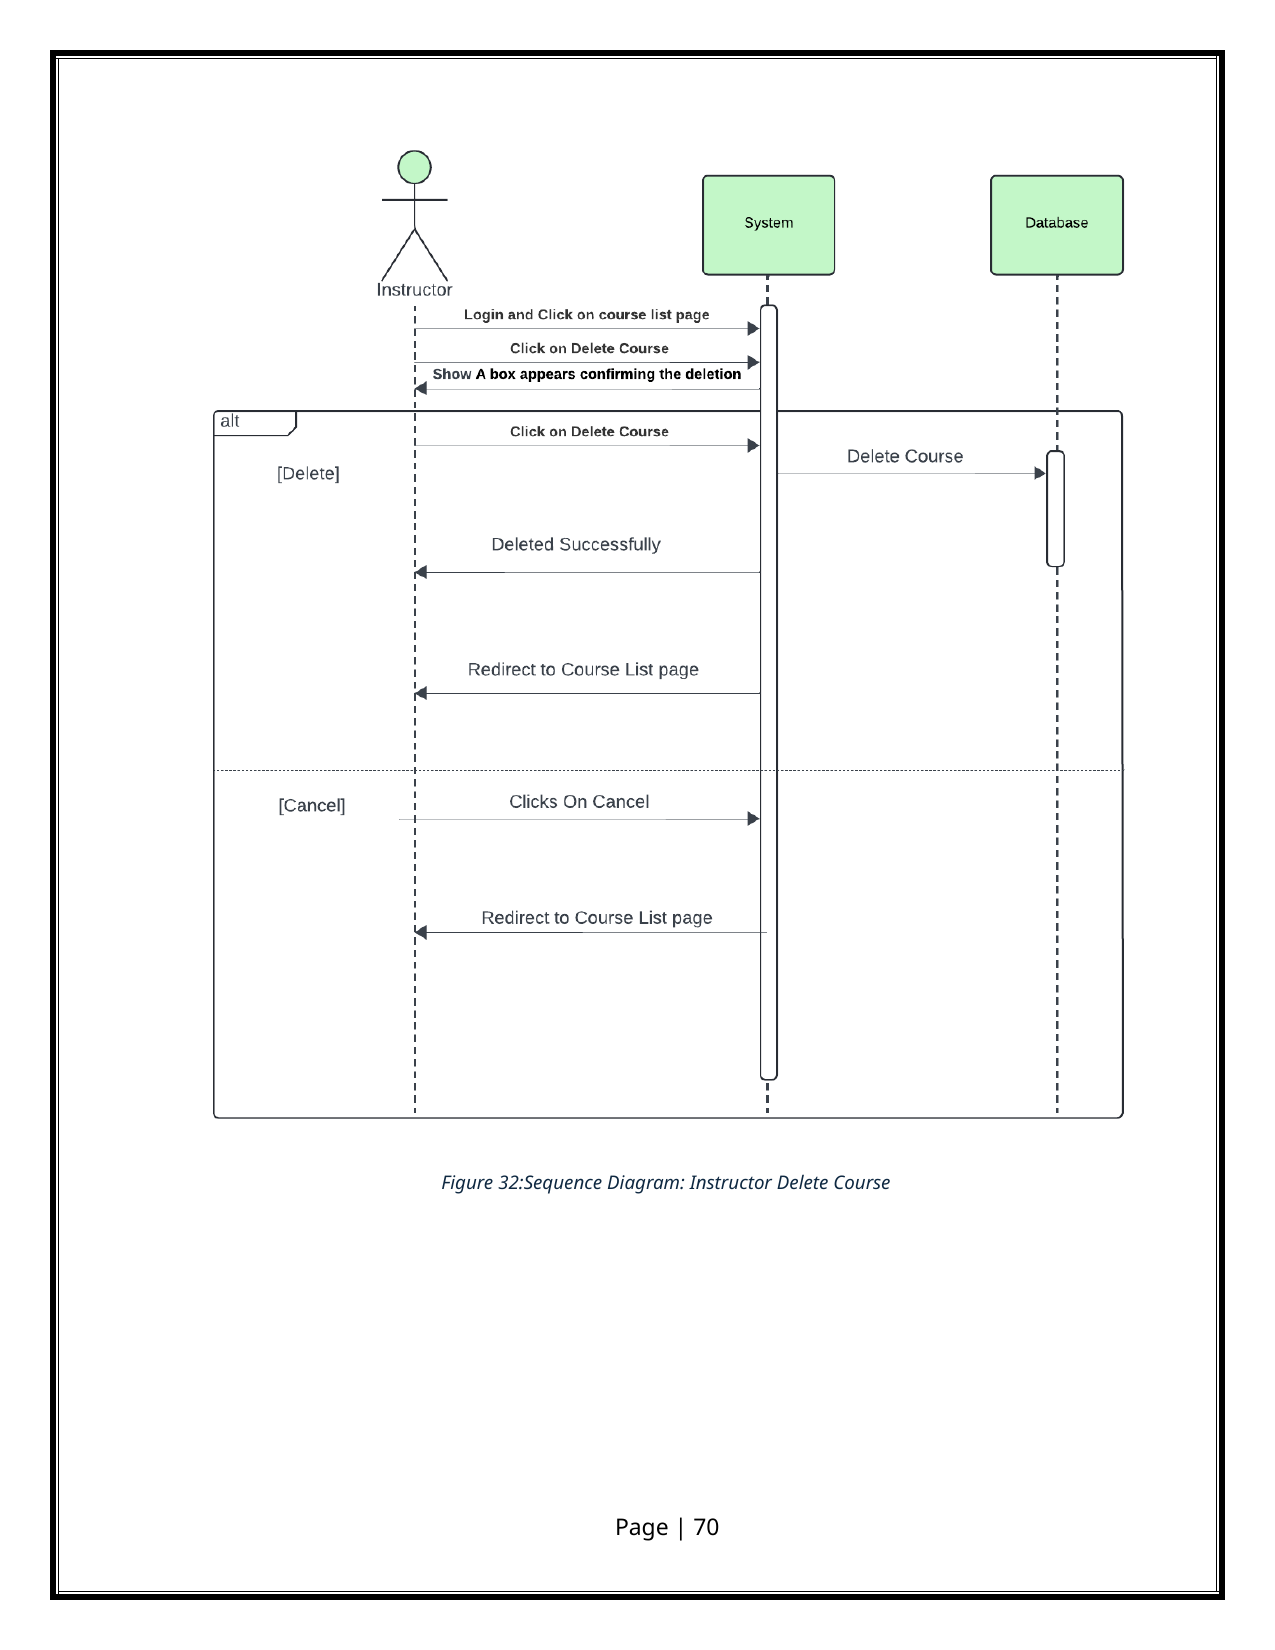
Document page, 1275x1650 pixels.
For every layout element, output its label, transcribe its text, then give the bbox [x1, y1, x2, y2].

text Figure 32:Sequence Diagram: Instructor Delete Course [177, 1169, 1157, 1195]
picture [177, 118, 1157, 1151]
